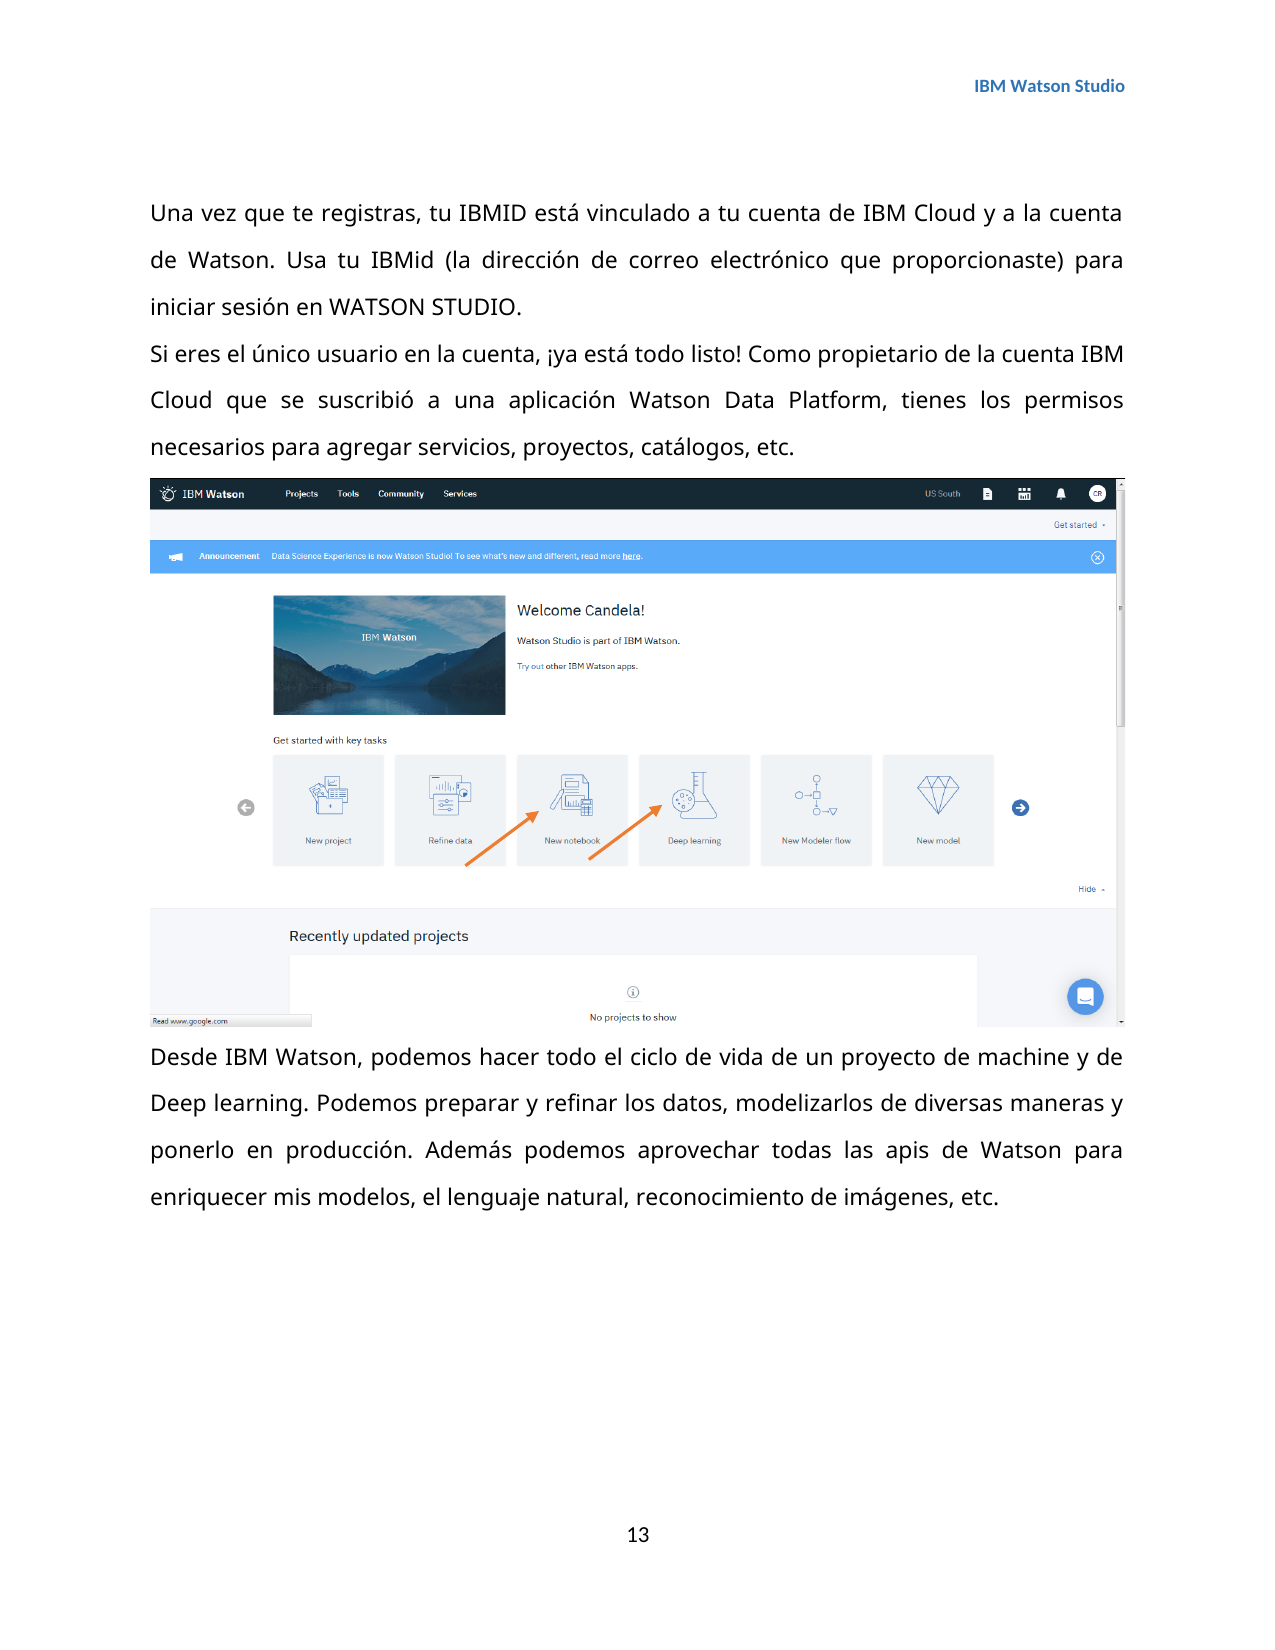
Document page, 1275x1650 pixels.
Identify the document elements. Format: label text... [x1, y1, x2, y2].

text Desde IBM Watson, podemos hacer todo el ciclo de vida de un proyecto de machine y de Deep learning. Podemos preparar y refinar los datos, modelizarlos de diversas maneras y ponerlo en producción. Además podemos aprovechar todas las apis de Watson para enriquecer mis modelos, el lenguaje natural, reconocimiento de imágenes, etc. [150, 1041, 1125, 1212]
picture [150, 478, 1125, 1027]
text Si eres el único usuario en la cuenta, ¡ya está todo listo! Como propietario de la cuenta IBM Cloud que se suscribió a una aplicación Watson Data Platform, tienes los permisos necesarios para agregar servicios, proyectos, catálogos, etc. [150, 337, 1125, 462]
text Una vez que te registras, tu IBMID está vinculado a tu cuenta de IBM Cloud y a la cuenta de Watson. Usa tu IBMid (la dirección de correo electrónico que proporcionaste) para iniciar sesión en WATSON STUDIO. [150, 197, 1125, 322]
